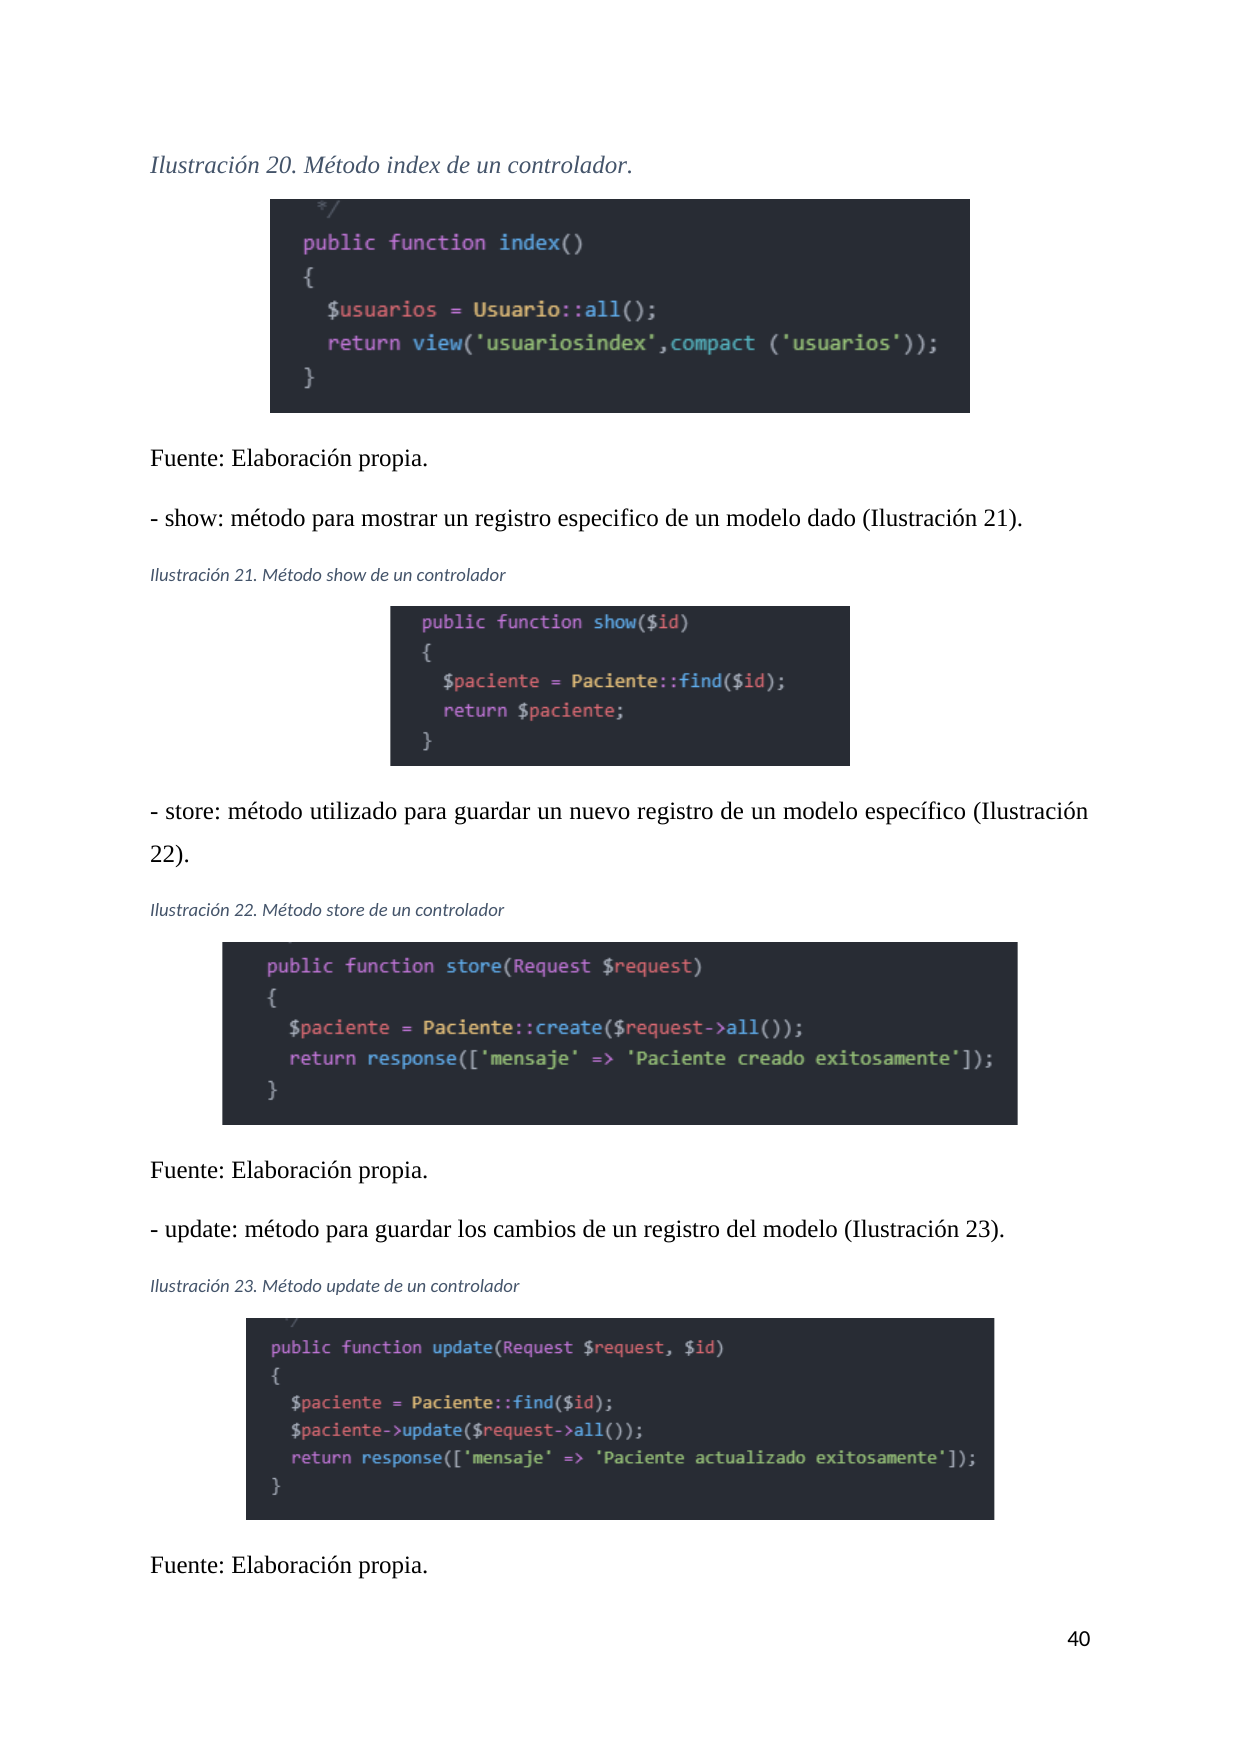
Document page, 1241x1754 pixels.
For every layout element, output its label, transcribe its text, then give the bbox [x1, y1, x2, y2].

text - update: método para guardar los cambios de un registro del modelo (Ilustración 23). [150, 1214, 1090, 1243]
text Fuente: Elaboración propia. [150, 1155, 1090, 1183]
text - store: método utilizado para guardar un nuevo registro de un modelo específico (Ilustración 22). [150, 796, 1090, 868]
text Ilustración 20. Método index de un controlador. [150, 150, 1090, 179]
text Fuente: Elaboración propia. [150, 443, 1090, 472]
picture [246, 1318, 995, 1520]
text Fuente: Elaboración propia. [150, 1550, 1090, 1579]
picture [390, 606, 850, 766]
picture [222, 942, 1018, 1125]
picture [270, 199, 970, 413]
text - show: método para mostrar un registro especifico de un modelo dado (Ilustración 21). [150, 503, 1090, 532]
